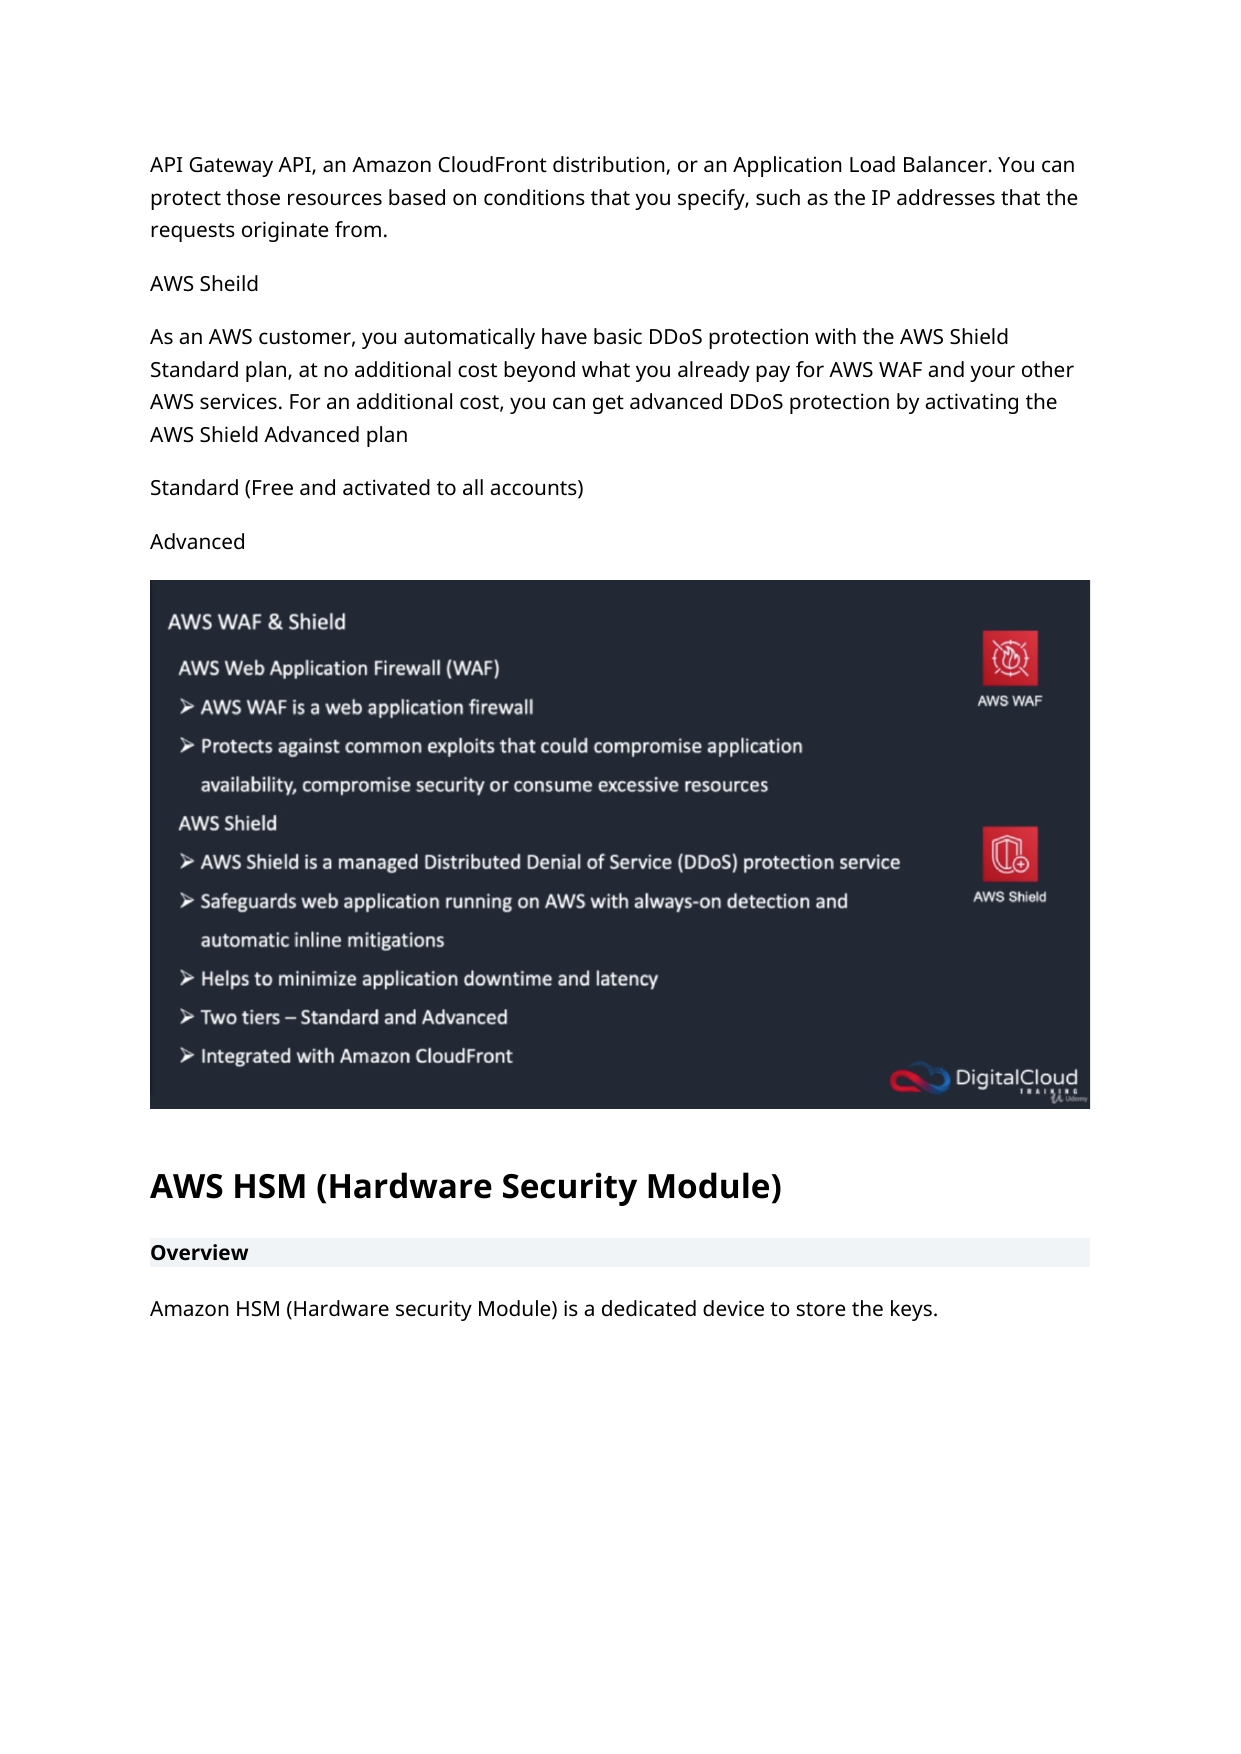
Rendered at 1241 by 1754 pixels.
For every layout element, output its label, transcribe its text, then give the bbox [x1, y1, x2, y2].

text Amazon HSM (Hardware security Module) is a dedicated device to store the keys. [150, 1294, 1090, 1323]
text As an AWS customer, you automatically have basic DDoS protection with the AWS Shield Standard plan, at no additional cost beyond what you already pay for AWS WAF and your other AWS services. For an additional cost, you can get advanced DDoS protection by activating the AWS Shield Advanced plan [150, 322, 1090, 448]
subtitle AWS HSM (Hardware Security Module) [150, 1163, 1090, 1208]
text Advanced [150, 527, 1090, 555]
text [150, 150, 1090, 244]
subtitle Overview [150, 1238, 1090, 1267]
text Standard (Free and activated to all accounts) [150, 473, 1090, 502]
text AWS Sheild [150, 269, 1090, 297]
picture [150, 580, 1091, 1109]
